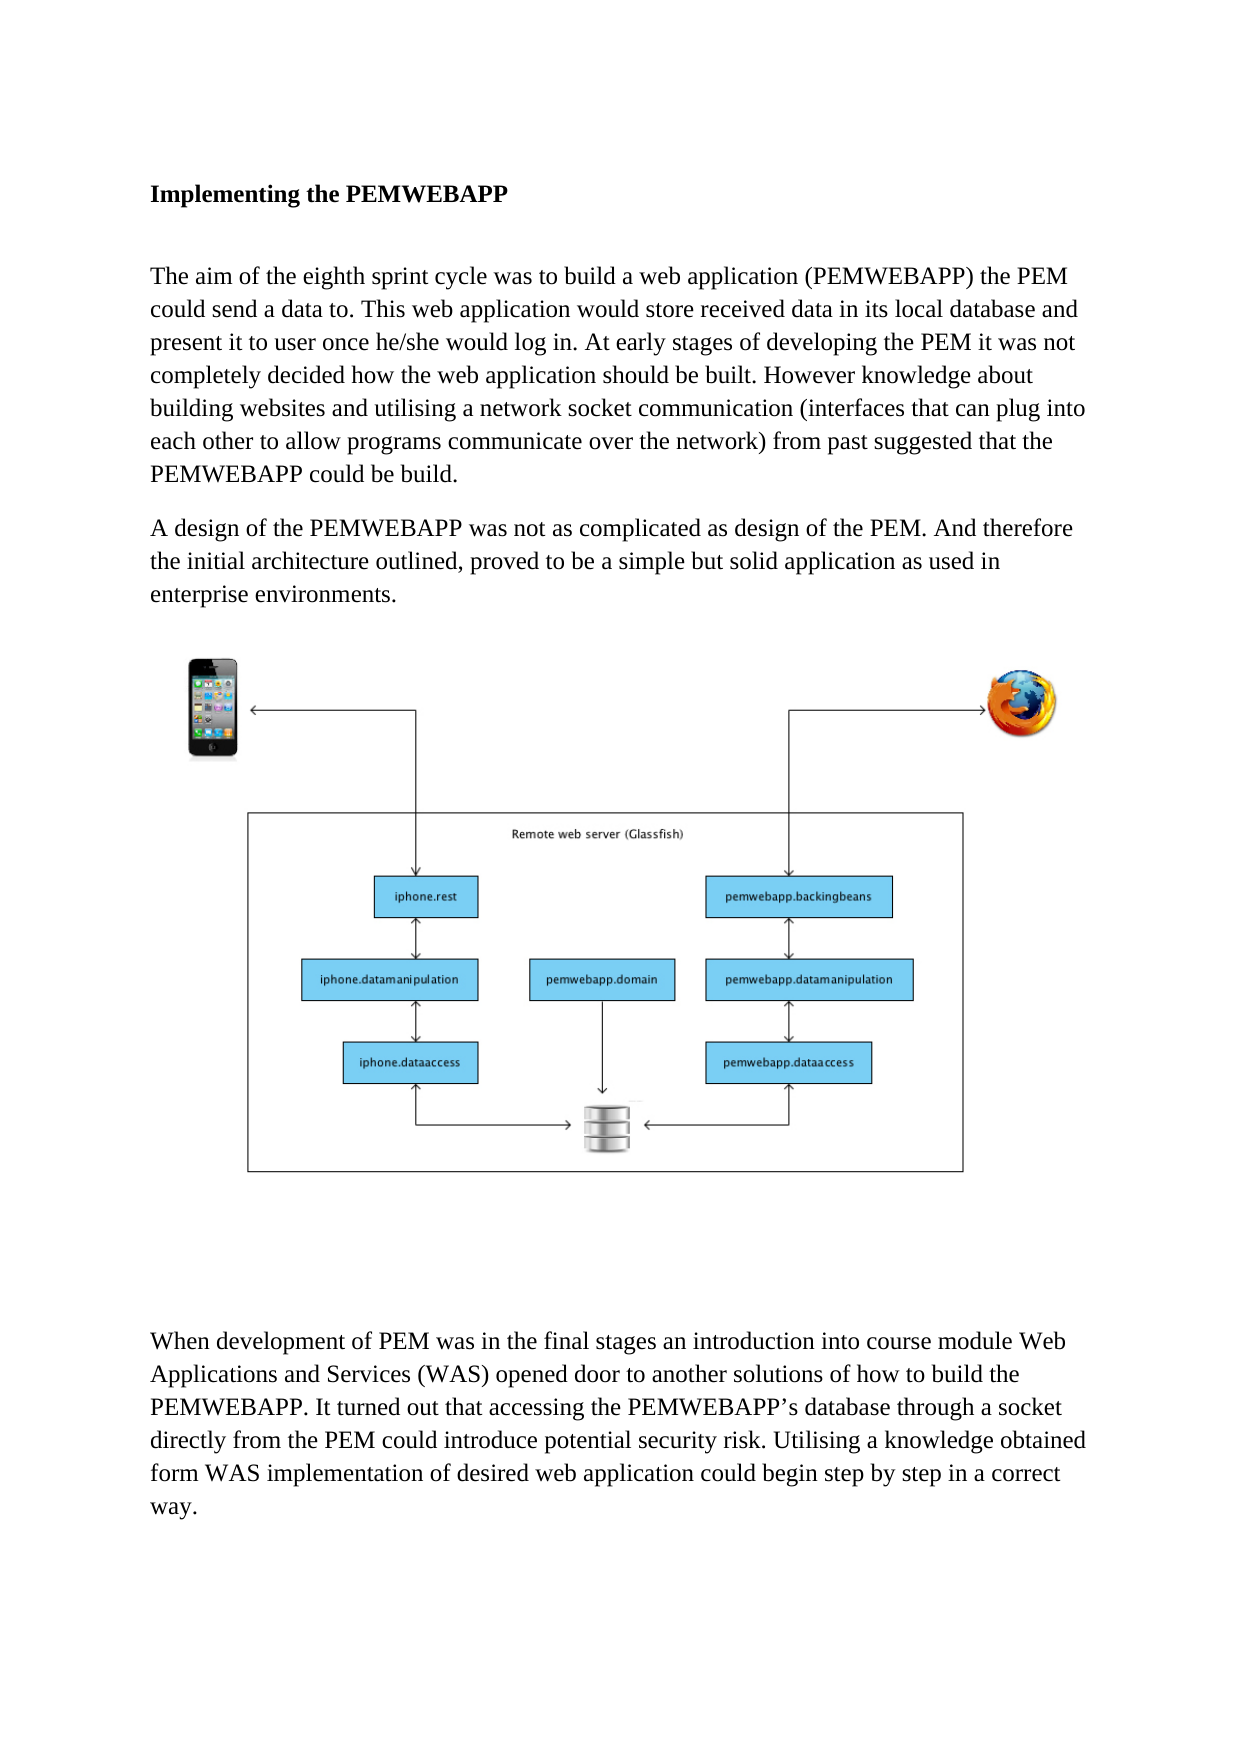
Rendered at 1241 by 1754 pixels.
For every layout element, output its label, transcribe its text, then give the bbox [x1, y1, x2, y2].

text The aim of the eighth sprint cycle was to build a web application (PEMWEBAPP) the PEM could send a data to. This web application would store received data in its local database and present it to user once he/she would log in. At early stages of developing the PEM it was not completely decided how the web application should be built. However knowledge about building websites and utilising a network socket communication (interfaces that can plug into each other to allow programs communicate over the network) from past suggested that the PEMWEBAPP could be build. [150, 261, 1090, 488]
text A design of the PEMWEBAPP was not as complicated as design of the PEM. And therefore the initial architecture outlined, proved to be a simple but solid application as used in enterprise environments. [150, 513, 1090, 608]
text When development of PEM was in the final stages an introduction into course module Web Applications and Services (WAS) opened door to another solutions of how to build the PEMWEBAPP. It turned out that accessing the PEMWEBAPP’s database through a socket directly from the PEM could introduce potential security risk. Utilising a knowledge obtained form WAS implementation of desired web application could begin step by step in a correct way. [150, 1326, 1090, 1520]
picture [150, 633, 1091, 1194]
text Implementing the PEMWEBAPP [150, 179, 1090, 207]
